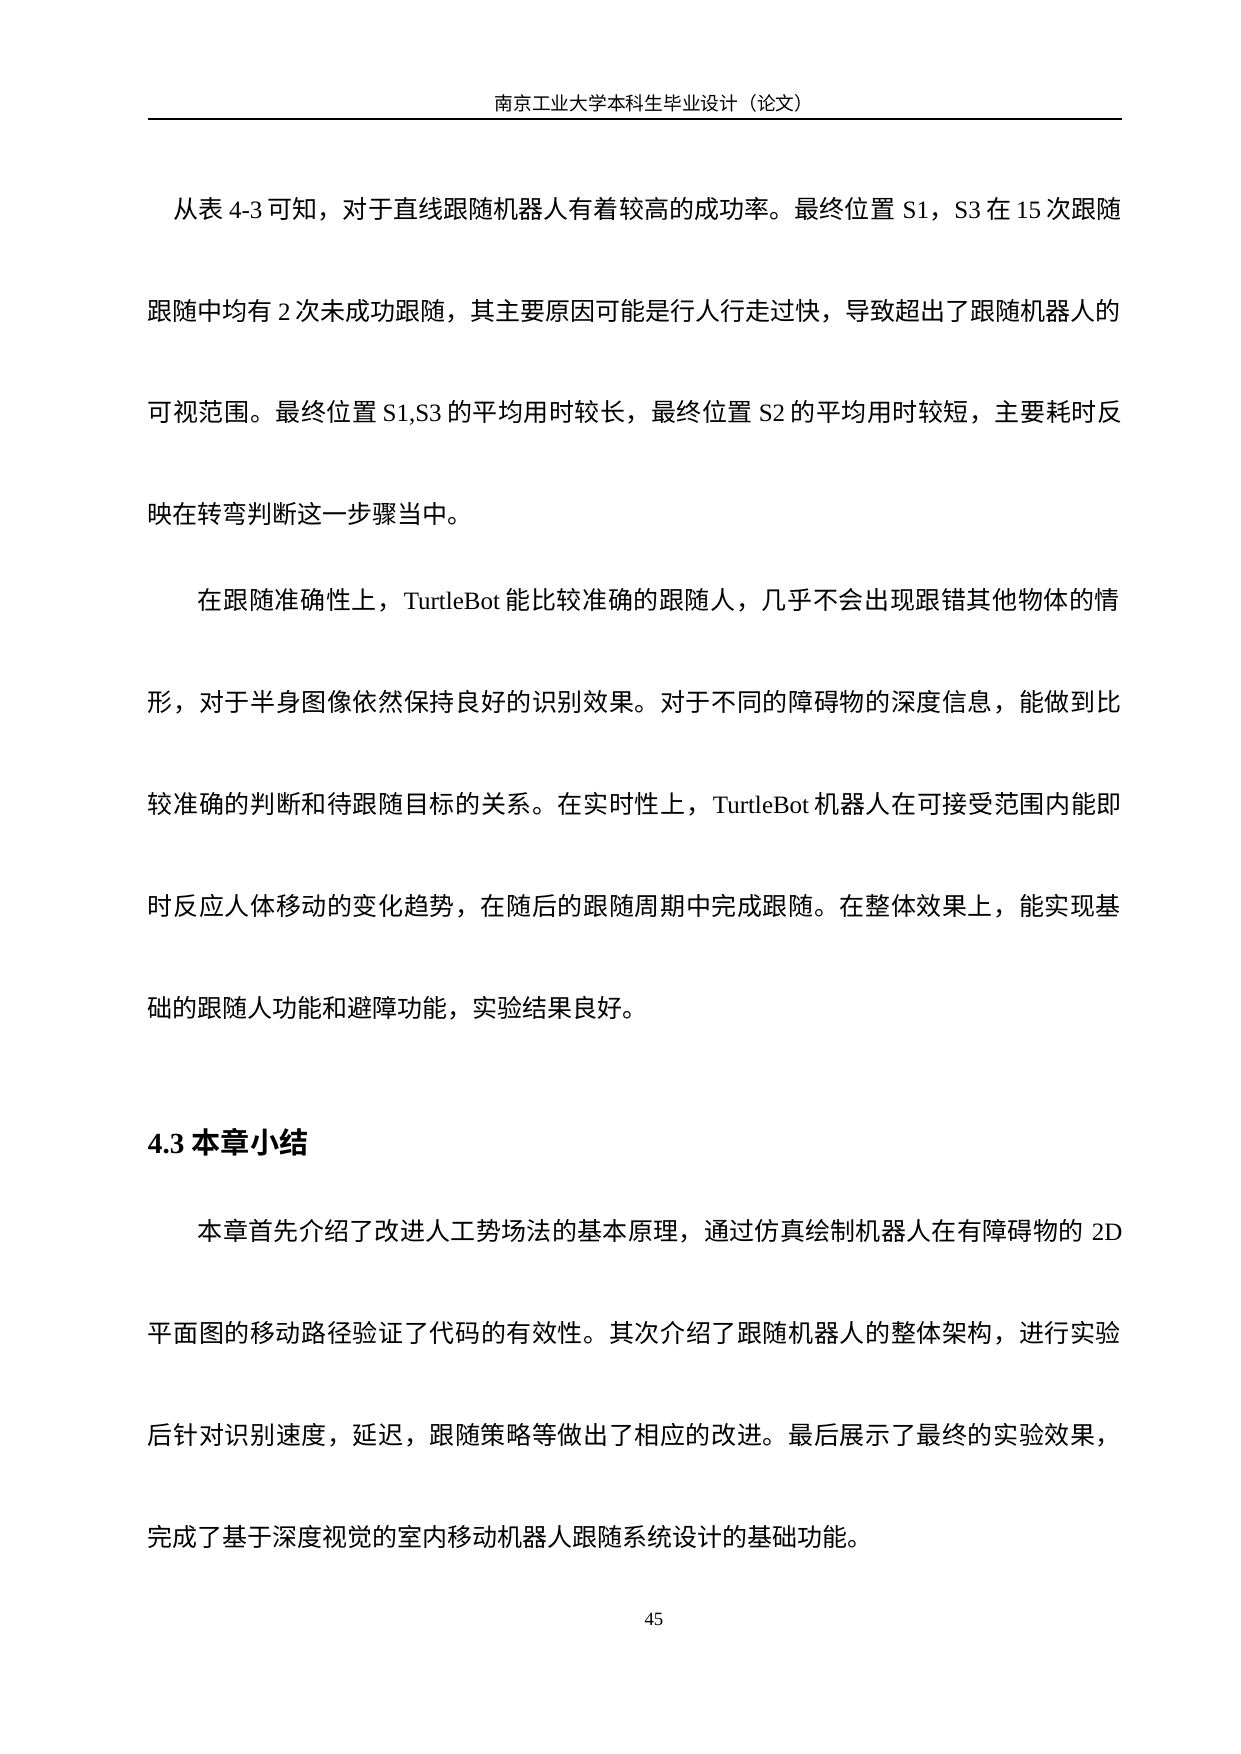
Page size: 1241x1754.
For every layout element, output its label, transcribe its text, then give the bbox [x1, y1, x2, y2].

text 从表4-3可知，对于直线跟随机器人有着较高的成功率。最终位置S1，S3在15次跟随跟随中均有2次未成功跟随，其主要原因可能是行人行走过快，导致超出了跟随机器人的可视范围。最终位置S1,S3的平均用时较长，最终位置S2的平均用时较短，主要耗时反映在转弯判断这一步骤当中。 [148, 173, 1122, 547]
text 本章首先介绍了改进人工势场法的基本原理，通过仿真绘制机器人在有障碍物的2D平面图的移动路径验证了代码的有效性。其次介绍了跟随机器人的整体架构，进行实验后针对识别速度，延迟，跟随策略等做出了相应的改进。最后展示了最终的实验效果，完成了基于深度视觉的室内移动机器人跟随系统设计的基础功能。 [148, 1196, 1122, 1569]
text 在跟随准确性上，TurtleBot能比较准确的跟随人，几乎不会出现跟错其他物体的情形，对于半身图像依然保持良好的识别效果。对于不同的障碍物的深度信息，能做到比较准确的判断和待跟随目标的关系。在实时性上，TurtleBot机器人在可接受范围内能即时反应人体移动的变化趋势，在随后的跟随周期中完成跟随。在整体效果上，能实现基础的跟随人功能和避障功能，实验结果良好。 [148, 565, 1122, 1040]
text 4.3 本章小结 [148, 1107, 1122, 1175]
